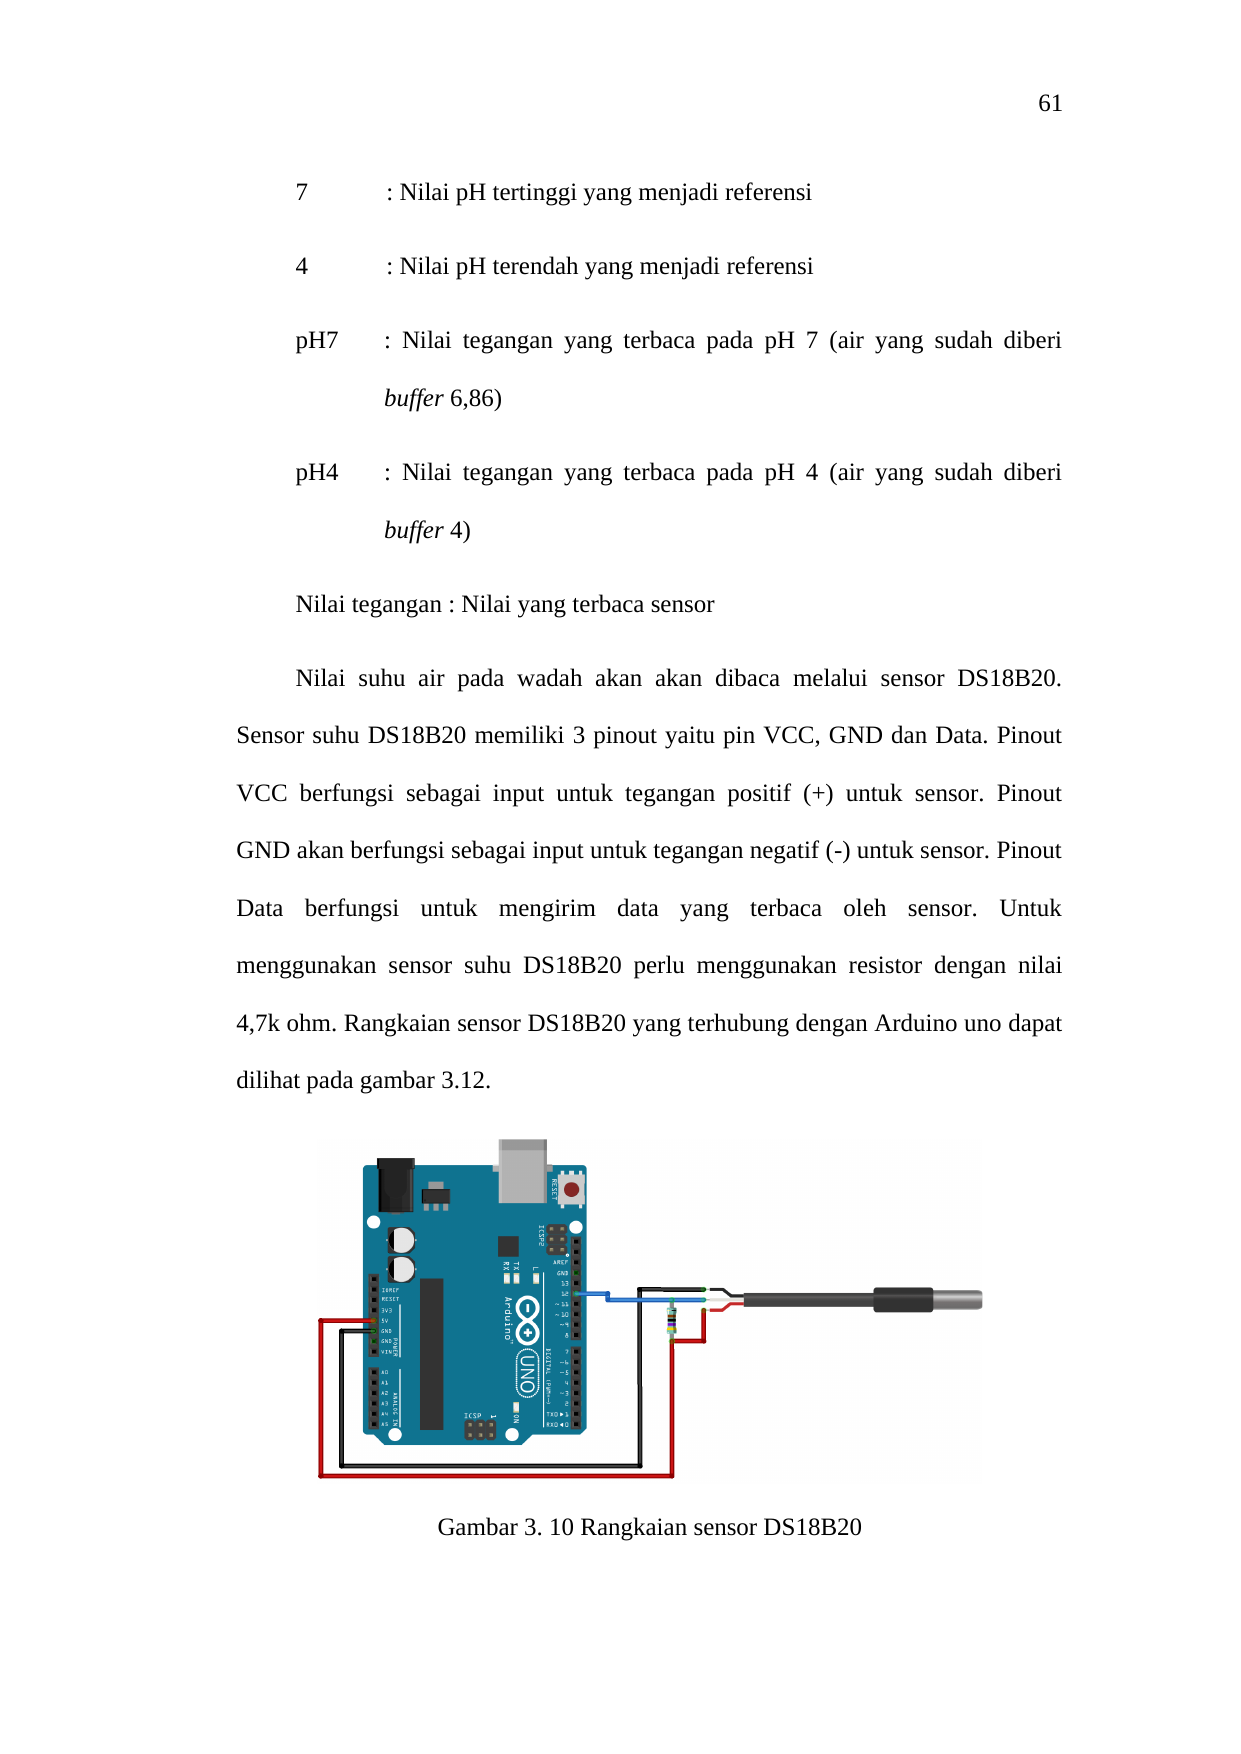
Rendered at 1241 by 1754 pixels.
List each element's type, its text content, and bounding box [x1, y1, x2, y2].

text 4 : Nilai pH terendah yang menjadi referensi [236, 251, 1063, 280]
picture [316, 1139, 983, 1484]
text pH4 : Nilai tegangan yang terbaca pada pH 4 (air yang sudah diberi buffer 4) [295, 457, 1063, 543]
text pH7 : Nilai tegangan yang terbaca pada pH 7 (air yang sudah diberi buffer 6,86) [295, 326, 1063, 412]
text 7 : Nilai pH tertinggi yang menjadi referensi [236, 177, 1063, 206]
text Nilai tegangan : Nilai yang terbaca sensor [295, 589, 1063, 618]
text Nilai suhu air pada wadah akan akan dibaca melalui sensor DS18B20. Sensor suhu DS18B20 memiliki 3 pinout yaitu pin VCC, GND dan Data. Pinout VCC berfungsi sebagai input untuk tegangan positif (+) untuk sensor. Pinout GND akan berfungsi sebagai input untuk tegangan negatif (-) untuk sensor. Pinout Data berfungsi untuk mengirim data yang terbaca oleh sensor. Untuk menggunakan sensor suhu DS18B20 perlu menggunakan resistor dengan nilai 4,7k ohm. Rangkaian sensor DS18B20 yang terhubung dengan Arduino uno dapat dilihat pada gambar 3.12. [236, 663, 1063, 1094]
